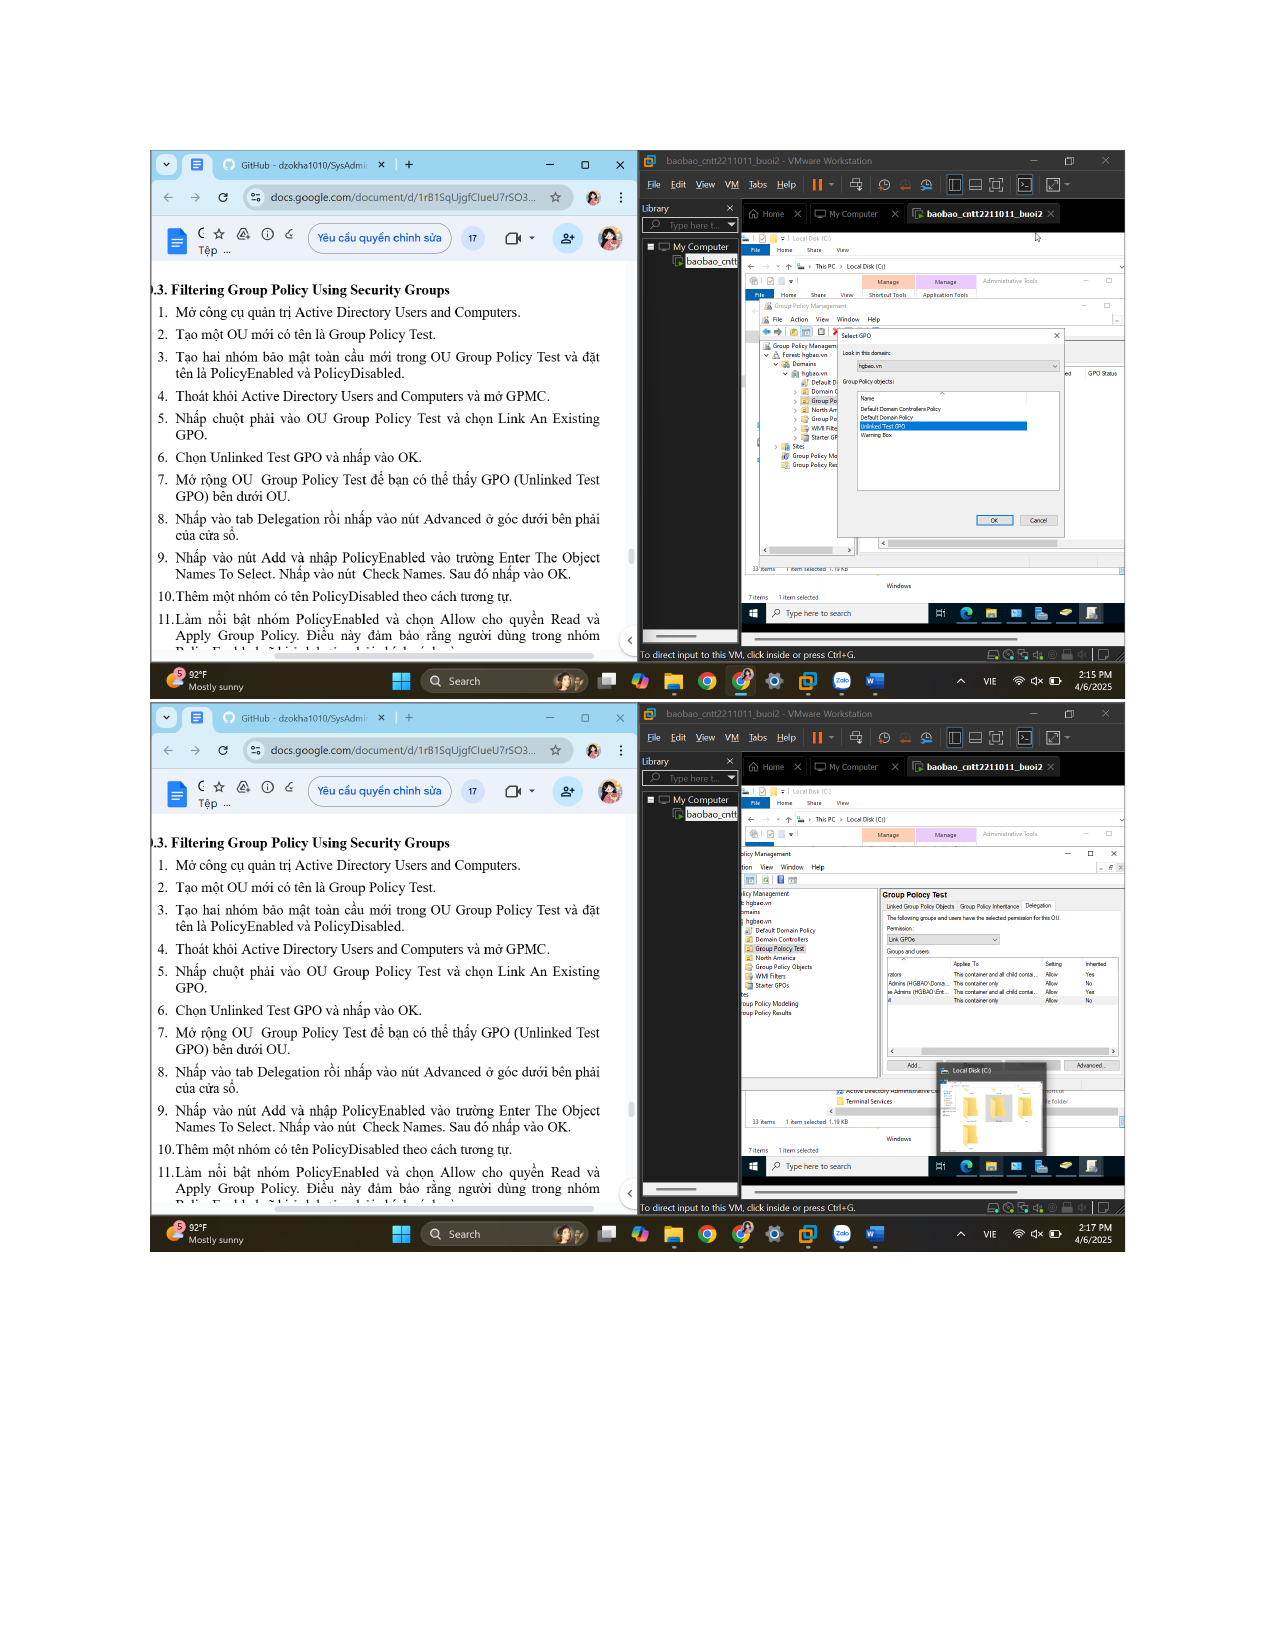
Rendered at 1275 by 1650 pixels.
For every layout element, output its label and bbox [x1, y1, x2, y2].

picture [150, 702, 1125, 1252]
picture [150, 150, 1125, 699]
